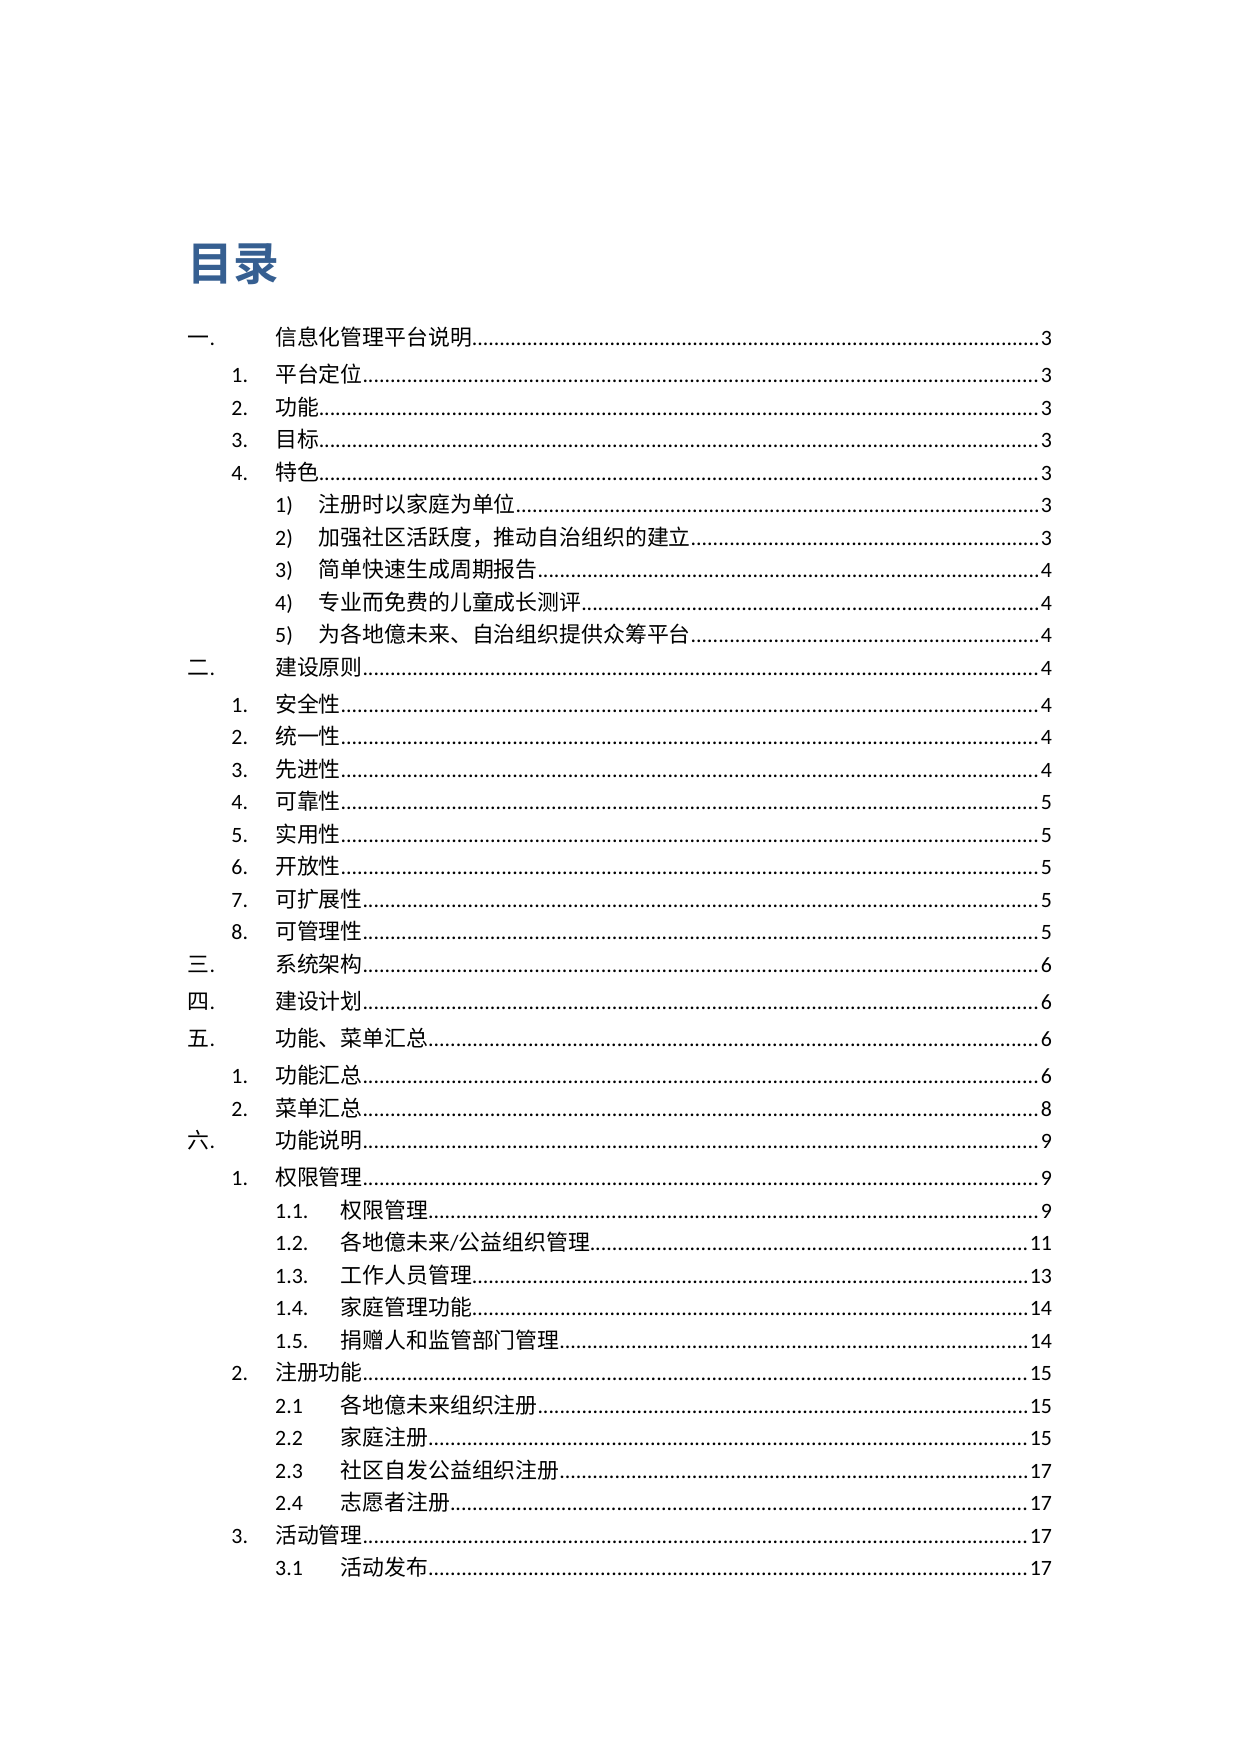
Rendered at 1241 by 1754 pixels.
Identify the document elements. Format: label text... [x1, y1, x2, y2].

text 三. 系统架构 6 [187, 946, 1053, 979]
text 8. 可管理性 5 [231, 914, 1053, 946]
text 1. 权限管理 9 [231, 1160, 1053, 1192]
text 五. 功能、菜单汇总 6 [187, 1021, 1053, 1053]
text 2) 加强社区活跃度，推动自治组织的建立 3 [275, 519, 1053, 552]
text 1. 功能汇总 6 [231, 1058, 1053, 1090]
text 1) 注册时以家庭为单位 3 [275, 487, 1053, 519]
text 一. 信息化管理平台说明 3 [187, 319, 1053, 352]
text 3. 目标 3 [231, 422, 1053, 454]
text 1.2. 各地億未来/公益组织管理 11 [275, 1225, 1053, 1257]
text 二. 建设原则 4 [187, 649, 1053, 682]
text 1.1. 权限管理 9 [275, 1192, 1053, 1225]
text 2. 功能 3 [231, 389, 1053, 422]
text 4. 可靠性 5 [231, 784, 1053, 816]
text 六. 功能说明 9 [187, 1123, 1053, 1155]
text 四. 建设计划 6 [187, 983, 1053, 1016]
text 2.3 社区自发公益组织注册 17 [275, 1452, 1053, 1485]
text 6. 开放性 5 [231, 849, 1053, 881]
subtitle 目录 [187, 212, 1053, 309]
text 1.4. 家庭管理功能 14 [275, 1290, 1053, 1322]
text 1. 平台定位 3 [231, 357, 1053, 389]
text 1. 安全性 4 [231, 686, 1053, 719]
text 5) 为各地億未来、自治组织提供众筹平台 4 [275, 617, 1053, 649]
text 3) 简单快速生成周期报告 4 [275, 552, 1053, 584]
text 3. 活动管理 17 [231, 1517, 1053, 1550]
text 2. 注册功能 15 [231, 1355, 1053, 1387]
text 4. 特色 3 [231, 454, 1053, 487]
text 4) 专业而免费的儿童成长测评 4 [275, 584, 1053, 617]
text 1.3. 工作人员管理 13 [275, 1257, 1053, 1290]
text 3. 先进性 4 [231, 751, 1053, 784]
text 2. 统一性 4 [231, 719, 1053, 751]
text 3.1 活动发布 17 [275, 1550, 1053, 1582]
text 2. 菜单汇总 8 [231, 1090, 1053, 1123]
text 1.5. 捐赠人和监管部门管理 14 [275, 1322, 1053, 1355]
text 2.4 志愿者注册 17 [275, 1485, 1053, 1517]
text 7. 可扩展性 5 [231, 881, 1053, 914]
text 5. 实用性 5 [231, 816, 1053, 849]
text 2.1 各地億未来组织注册 15 [275, 1387, 1053, 1420]
text 2.2 家庭注册 15 [275, 1420, 1053, 1452]
